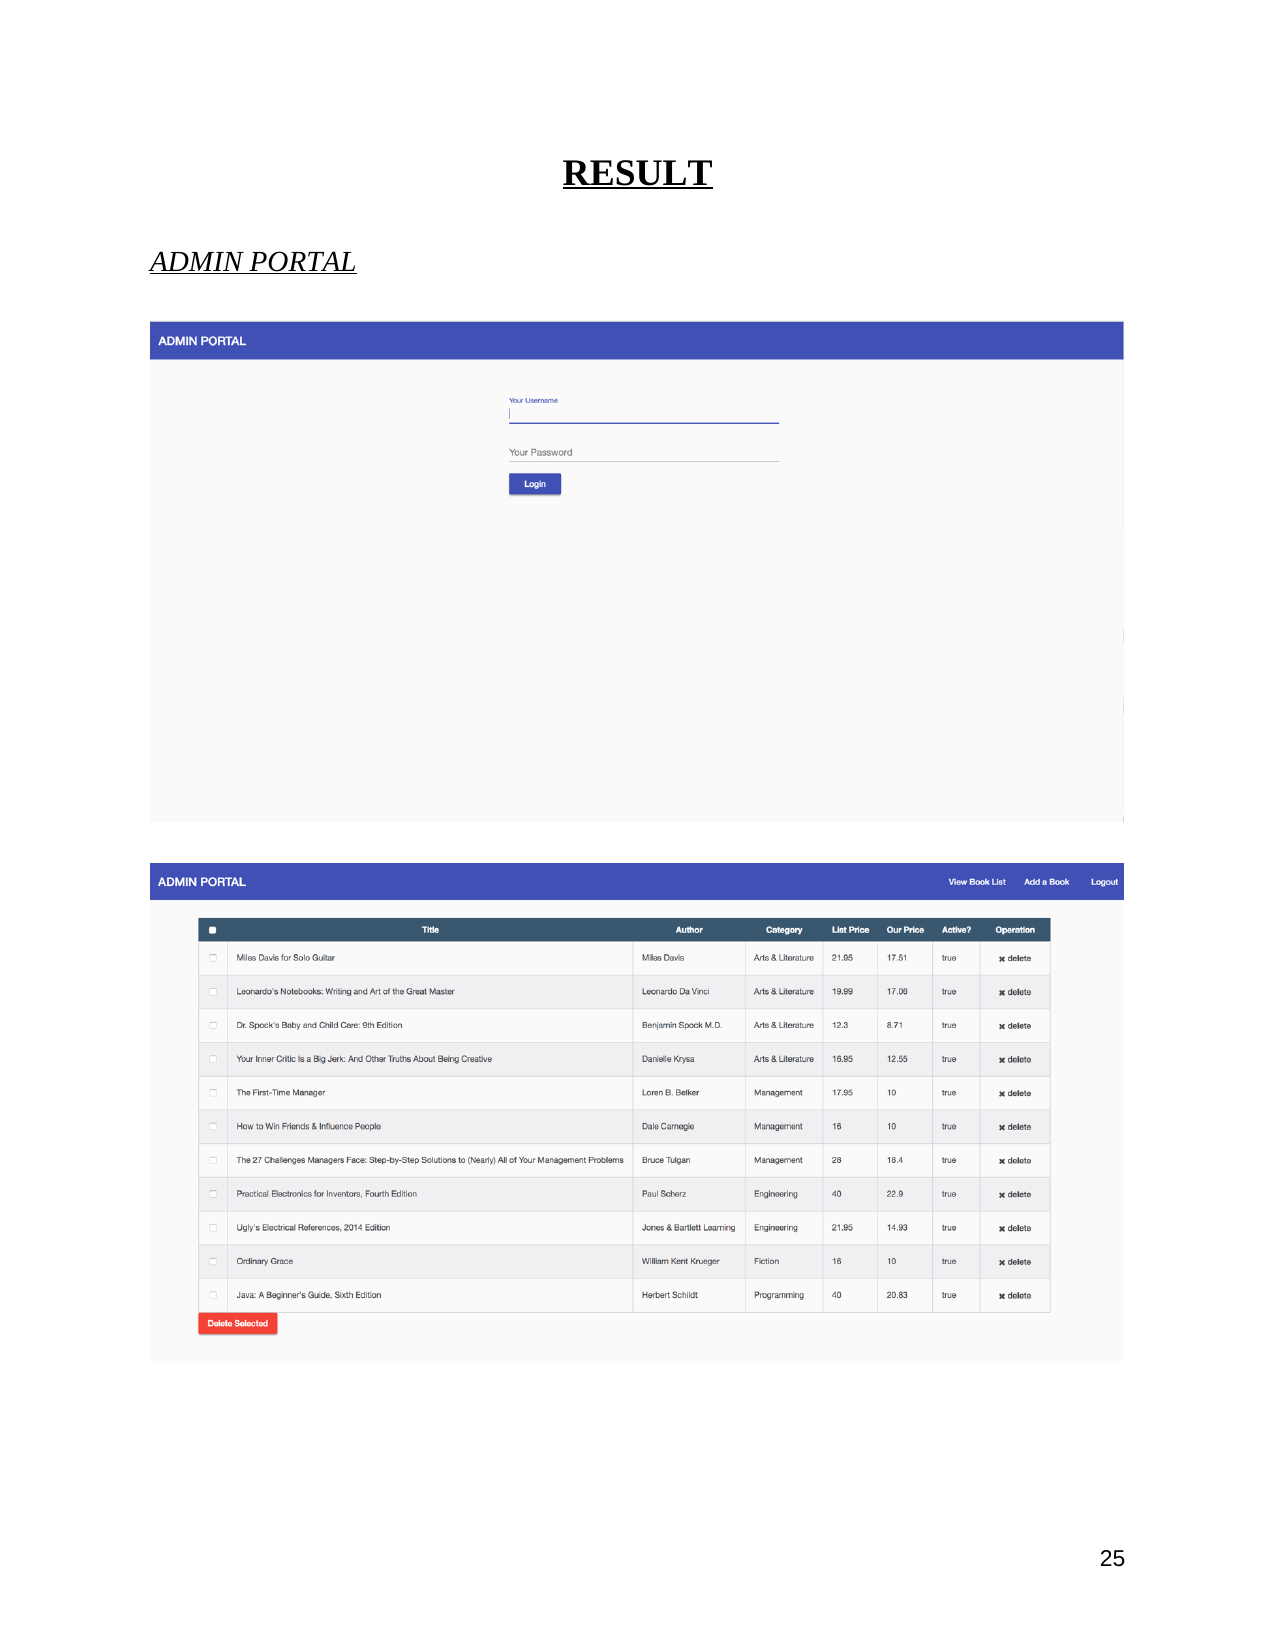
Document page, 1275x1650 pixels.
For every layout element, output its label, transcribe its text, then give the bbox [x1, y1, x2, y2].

text ADMIN PORTAL [150, 244, 1125, 277]
picture [150, 320, 1124, 822]
picture [150, 863, 1124, 1361]
text RESULT [150, 150, 1125, 193]
